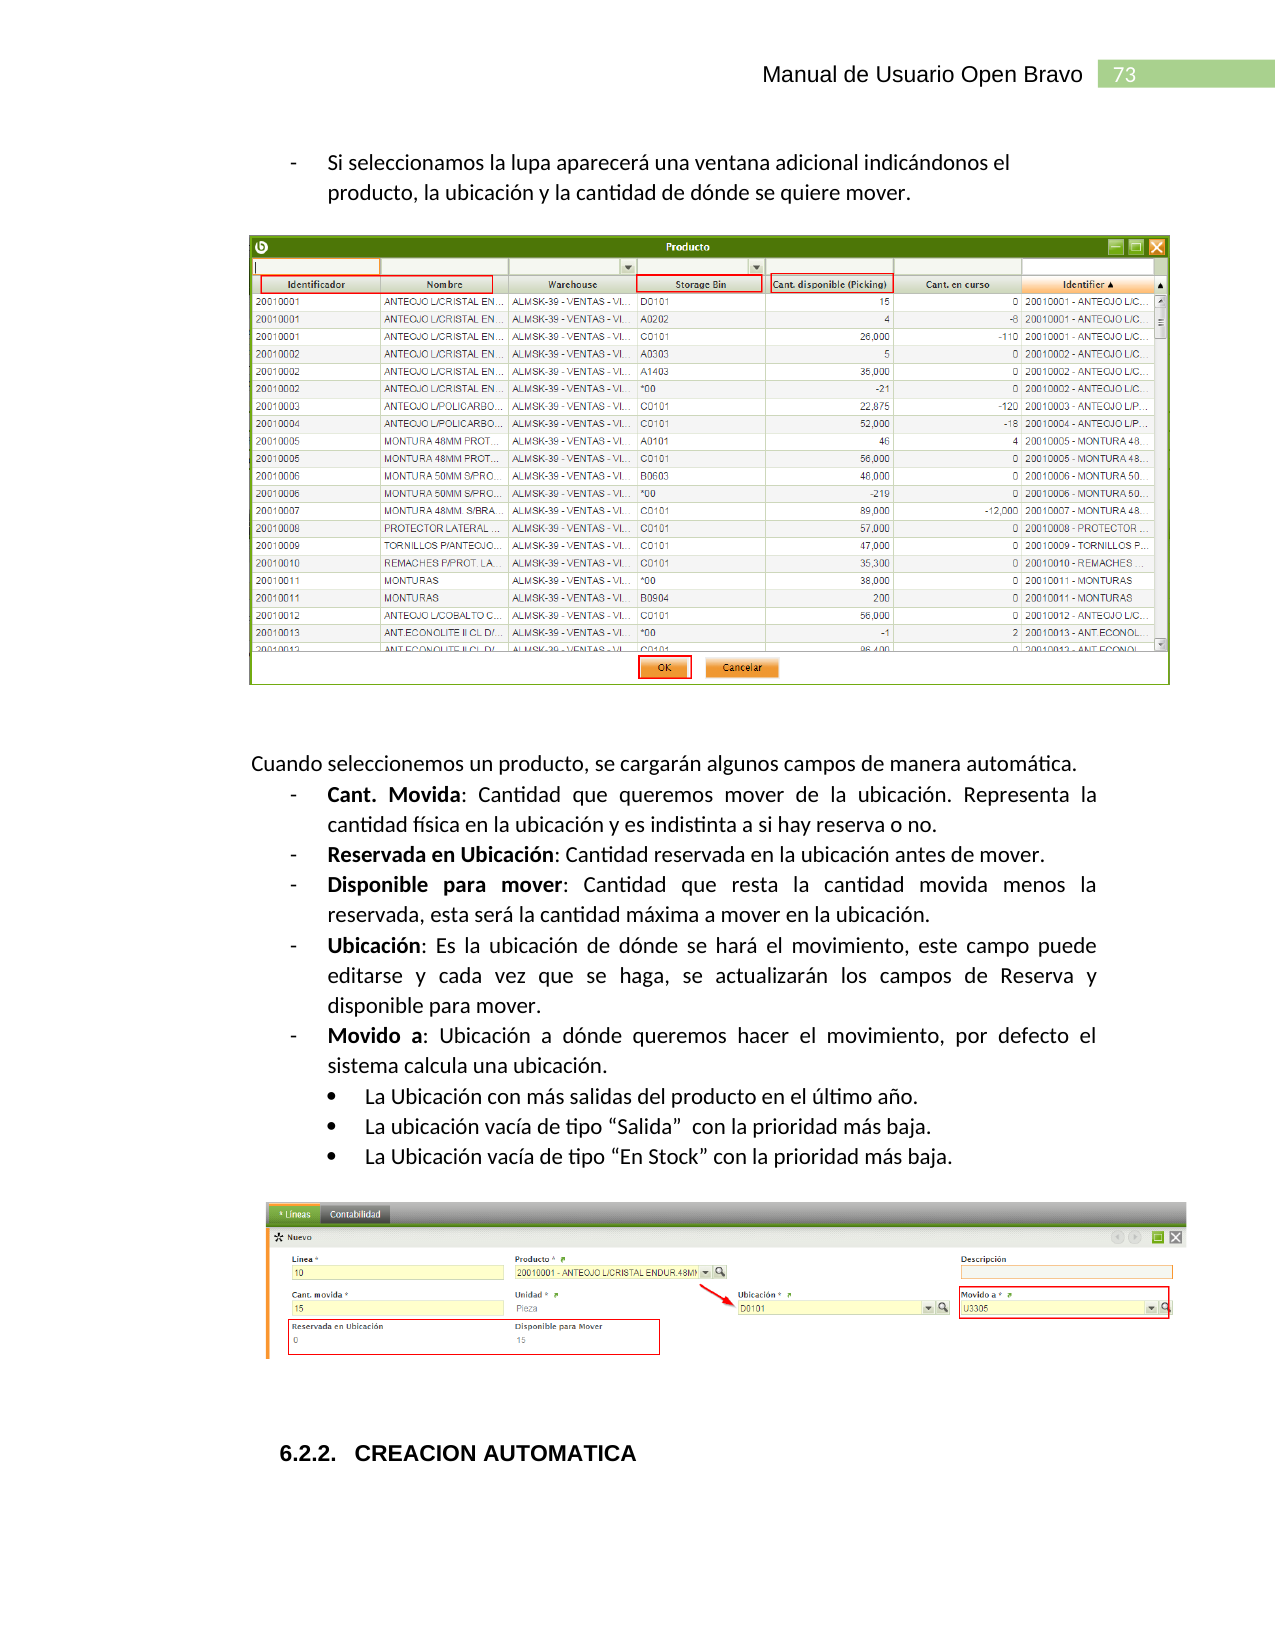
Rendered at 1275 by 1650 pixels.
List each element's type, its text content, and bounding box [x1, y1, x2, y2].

list La Ubicación con más salidas del producto en el último año. [327, 1082, 1098, 1110]
list Si seleccionamos la lupa aparecerá una ventana adicional indicándonos el producto, la ubicación y la cantidad de dónde se quiere mover. [290, 148, 1098, 206]
list Movido a: Ubicación a dónde queremos hacer el movimiento, por defecto el sistema calcula una ubicación. [290, 1021, 1098, 1079]
picture [249, 235, 1170, 685]
picture [265, 1202, 1187, 1359]
list Cuando seleccionemos un producto, se cargarán algunos campos de manera automática. [251, 749, 1098, 777]
list Ubicación: Es la ubicación de dónde se hará el movimiento, este campo puede editarse y cada vez que se haga, se actualizarán los campos de Reserva y disponible para mover. [290, 931, 1098, 1019]
list Reservada en Ubicación: Cantidad reservada en la ubicación antes de mover. [290, 840, 1098, 868]
list Disponible para mover: Cantidad que resta la cantidad movida menos la reservada, esta será la cantidad máxima a mover en la ubicación. [290, 870, 1098, 928]
list La Ubicación vacía de tipo “En Stock” con la prioridad más baja. [327, 1142, 1098, 1170]
list CREACION AUTOMATICA [279, 1440, 1098, 1466]
list La ubicación vacía de tipo “Salida” con la prioridad más baja. [327, 1112, 1098, 1140]
list Cant. Movida: Cantidad que queremos mover de la ubicación. Representa la cantidad física en la ubicación y es indistinta a si hay reserva o no. [290, 780, 1098, 838]
